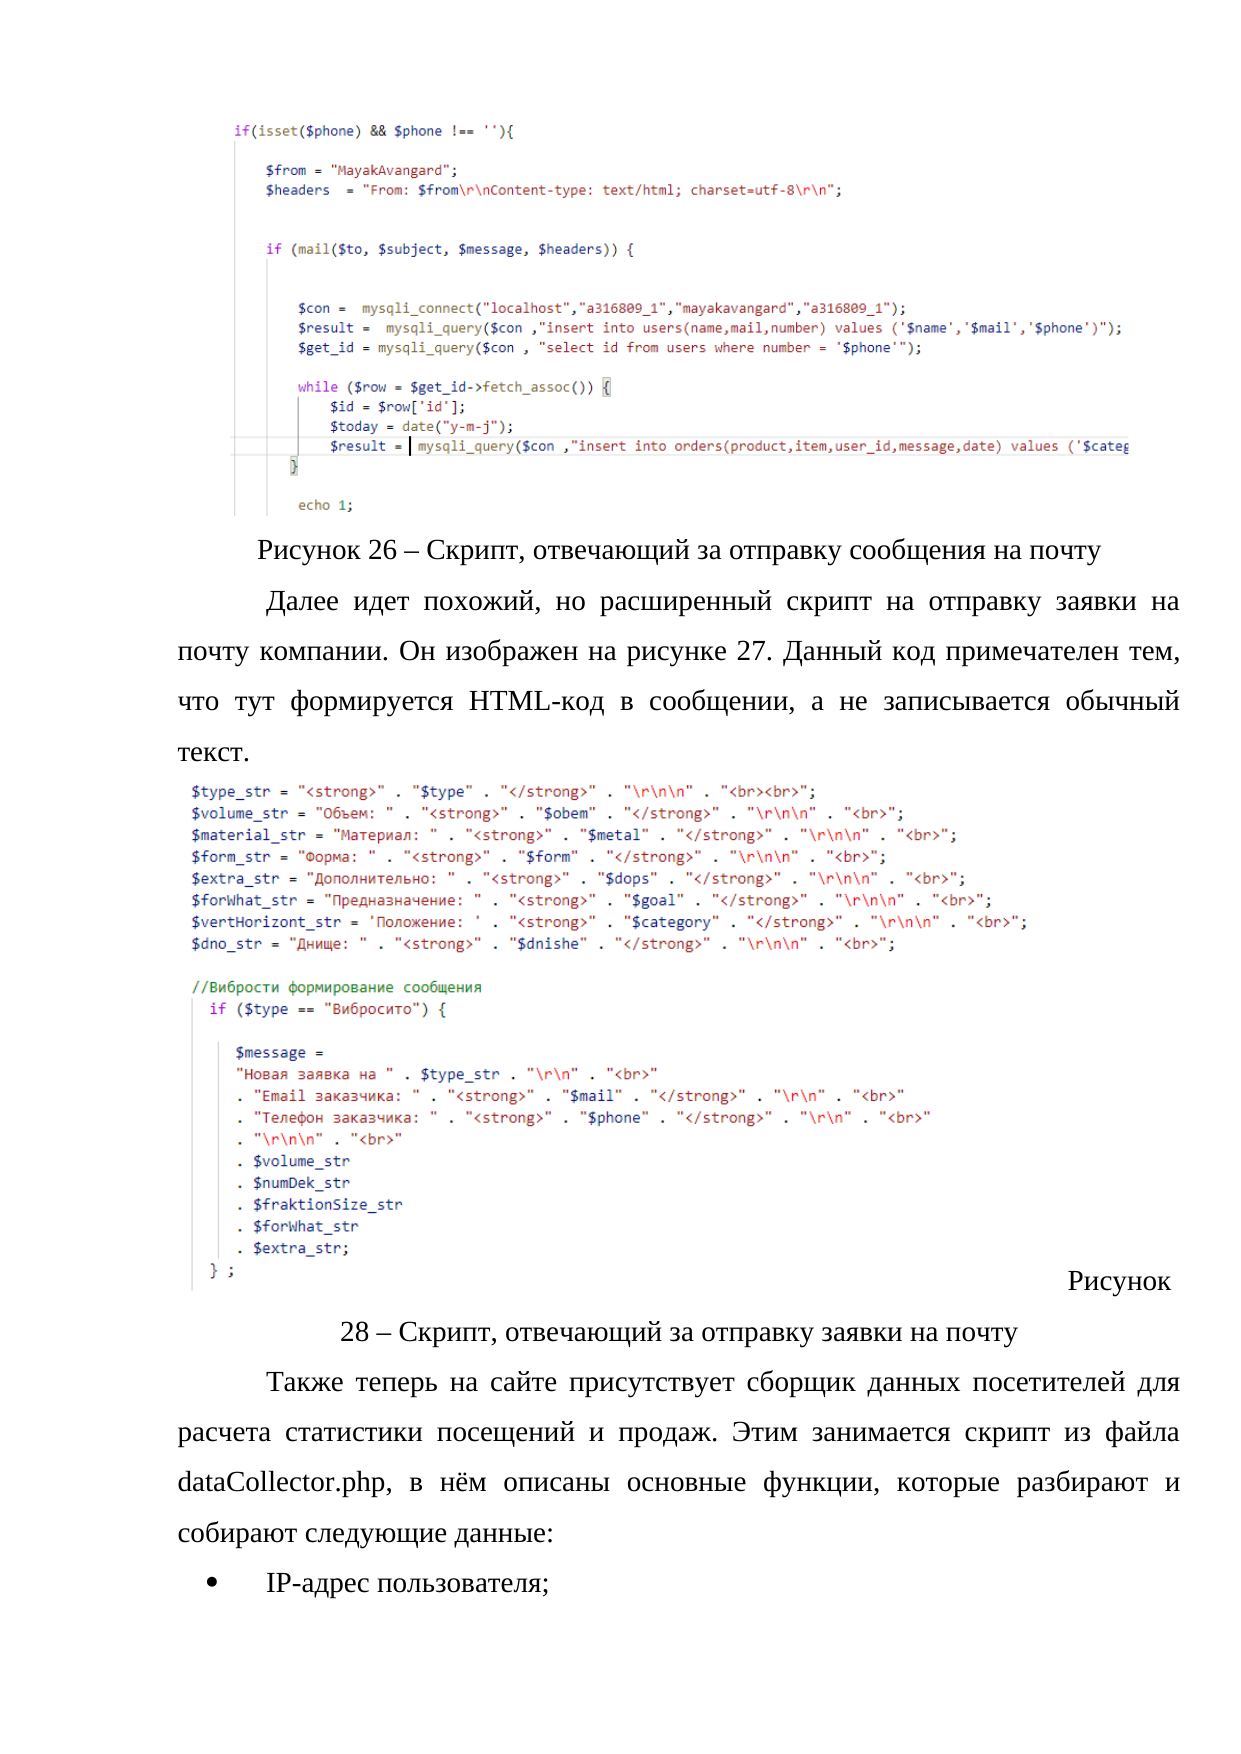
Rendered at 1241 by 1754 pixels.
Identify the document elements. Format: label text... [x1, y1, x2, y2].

picture [230, 118, 1129, 516]
picture [187, 784, 1061, 1291]
text Также теперь на сайте присутствует сборщик данных посетителей для расчета статистики посещений и продаж. Этим занимается скрипт из файла dataCollector.php, в нём описаны основные функции, которые разбирают и собирают следующие данные: [177, 1364, 1181, 1548]
text Далее идет похожий, но расширенный скрипт на отправку заявки на почту компании. Он изображен на рисунке 27. Данный код примечателен тем, что тут формируется HTML-код в сообщении, а не записывается обычный текст. [177, 583, 1181, 767]
text Рисунок 26 – Скрипт, отвечающий за отправку сообщения на почту [177, 532, 1181, 566]
text IP-адрес пользователя; [207, 1565, 1181, 1599]
